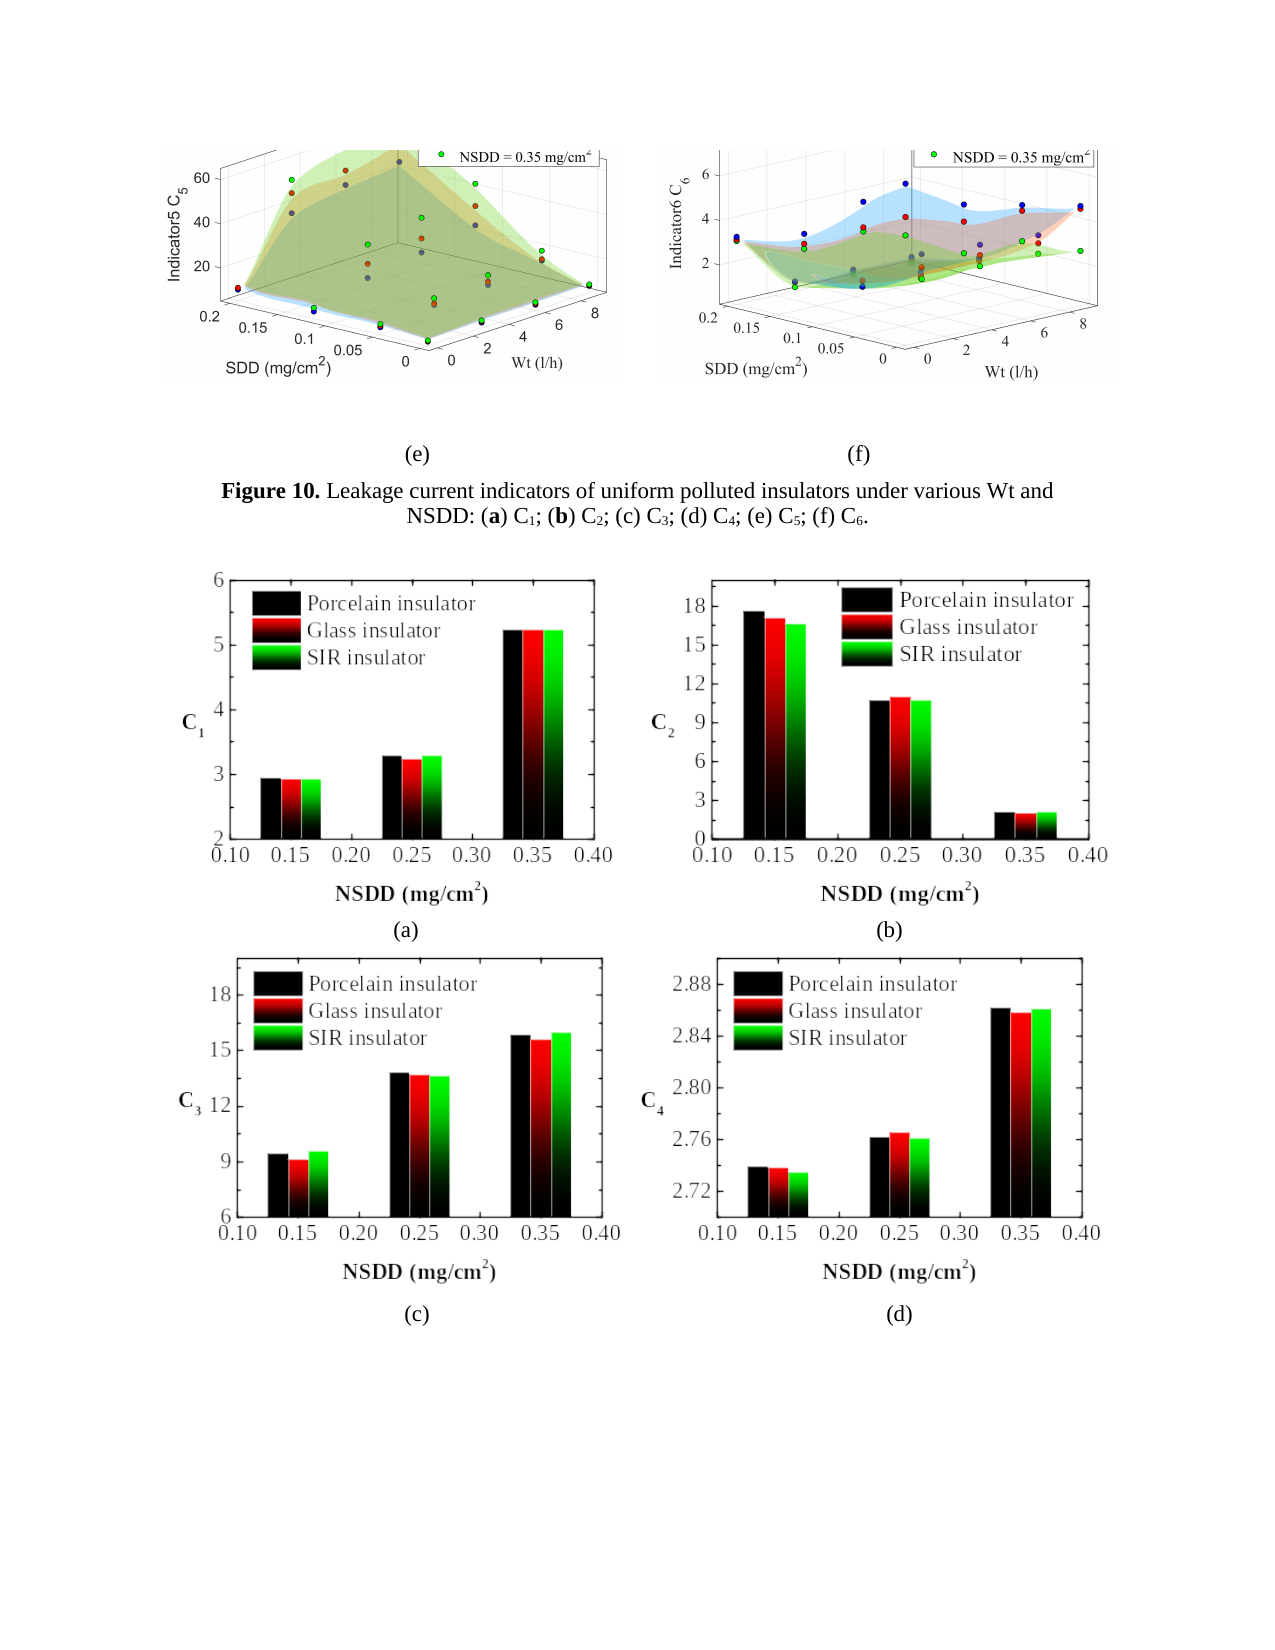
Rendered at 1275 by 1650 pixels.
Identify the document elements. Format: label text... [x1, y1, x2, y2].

text (e) (f) [150, 441, 1125, 466]
picture [656, 150, 1117, 383]
text Figure 10. Leakage current indicators of uniform polluted insulators under various Wt and NSDD: (a) C1; (b) C2; (c) C3; (d) C4; (e) C5; (f) C6. [194, 479, 1081, 529]
picture [160, 150, 624, 383]
